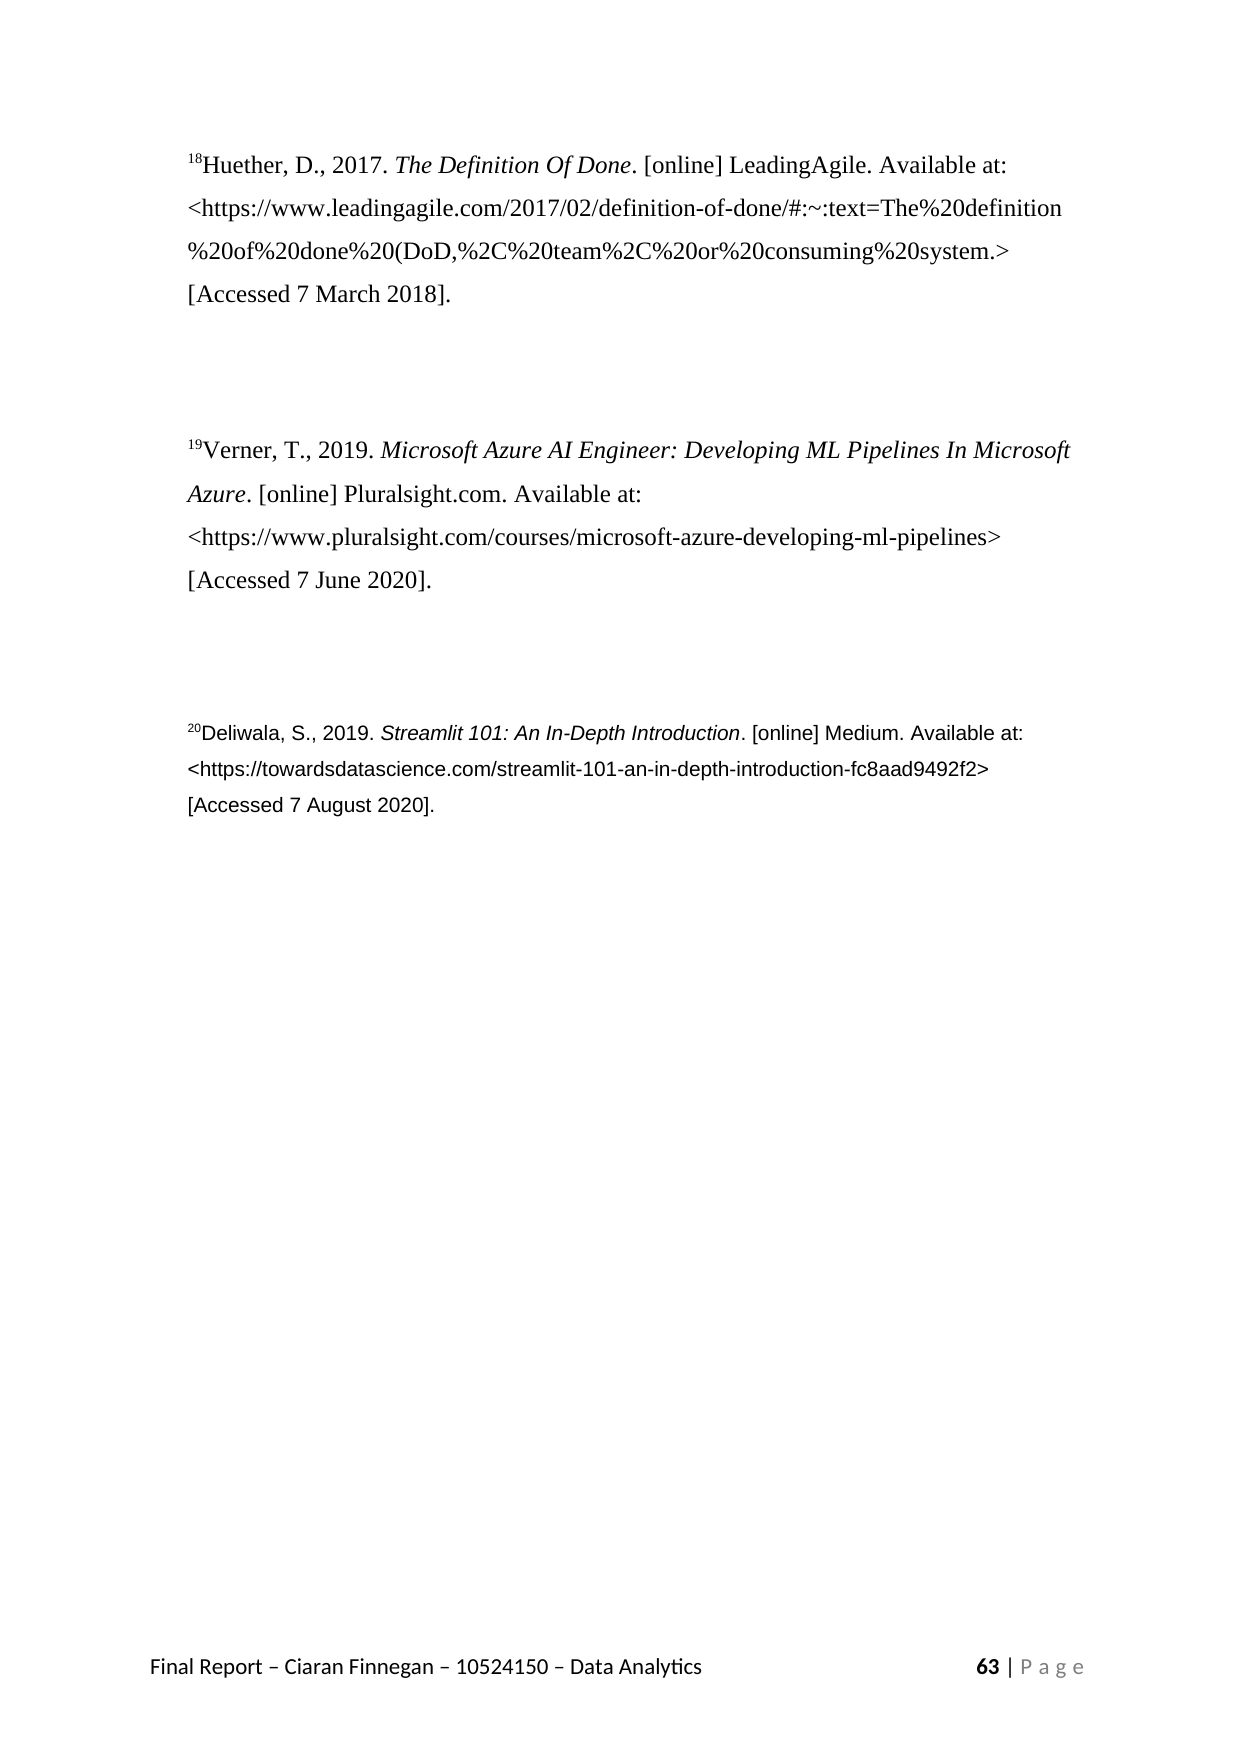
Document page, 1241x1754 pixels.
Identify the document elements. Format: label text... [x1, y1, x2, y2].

text 19Verner, T., 2019. Microsoft Azure AI Engineer: Developing ML Pipelines In Microsoft Azure. [online] Pluralsight.com. Available at: <https://www.pluralsight.com/courses/microsoft-azure-developing-ml-pipelines> [Accessed 7 June 2020]. [187, 436, 1090, 594]
text 18Huether, D., 2017. The Definition Of Done. [online] LeadingAgile. Available at: <https://www.leadingagile.com/2017/02/definition-of-done/#:~:text=The%20definition%20of%20done%20(DoD,%2C%20team%2C%20or%20consuming%20system.> [Accessed 7 March 2018]. [187, 150, 1090, 308]
text 20Deliwala, S., 2019. Streamlit 101: An In-Depth Introduction. [online] Medium. Available at: <https://towardsdatascience.com/streamlit-101-an-in-depth-introduction-fc8aad9492f2> [Accessed 7 August 2020]. [187, 721, 1090, 817]
